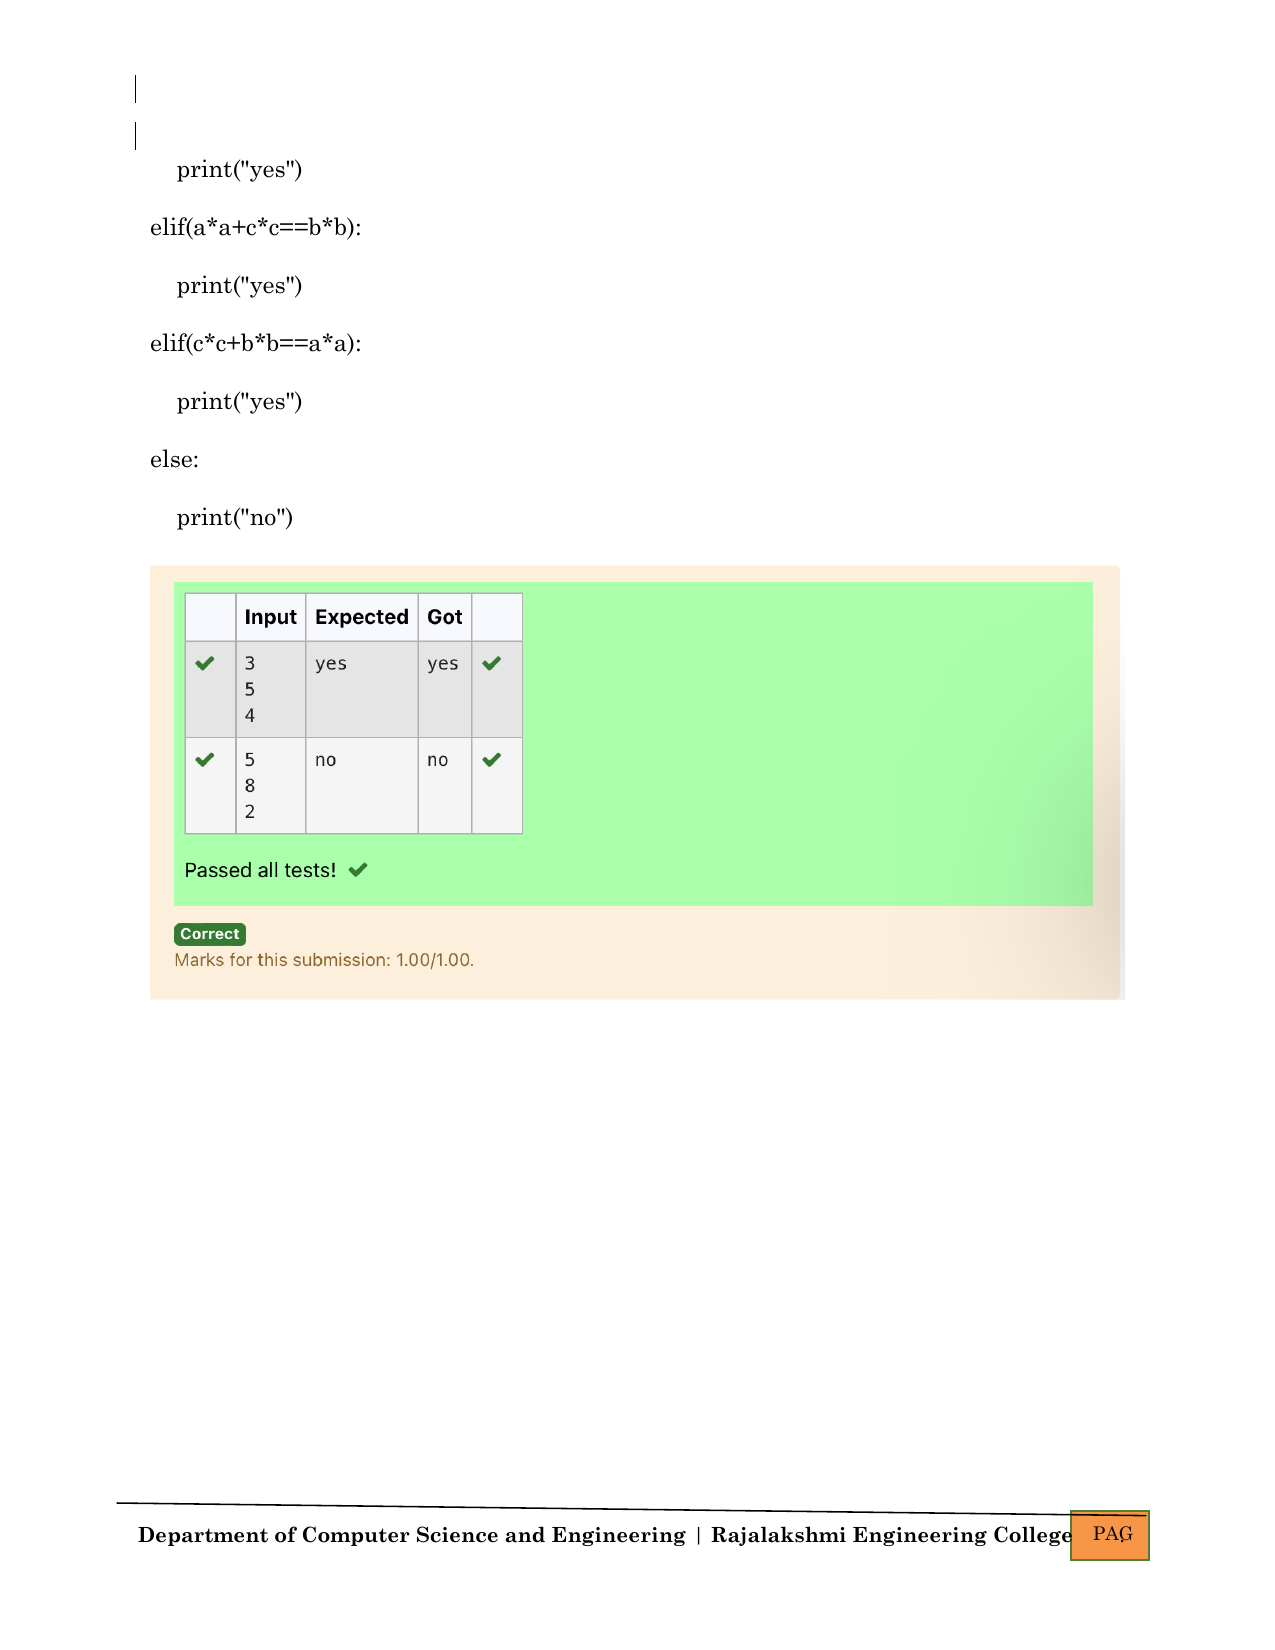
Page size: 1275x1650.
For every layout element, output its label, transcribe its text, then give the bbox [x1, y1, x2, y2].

text elif(c*c+b*b==a*a): [150, 328, 1125, 357]
text elif(a*a+c*c==b*b): [150, 212, 1125, 241]
text print("yes") [150, 386, 1125, 415]
text print("no") [150, 502, 1125, 531]
text print("yes") [150, 154, 1125, 183]
text print("yes") [150, 270, 1125, 299]
text else: [150, 444, 1125, 473]
picture [150, 560, 1125, 1000]
